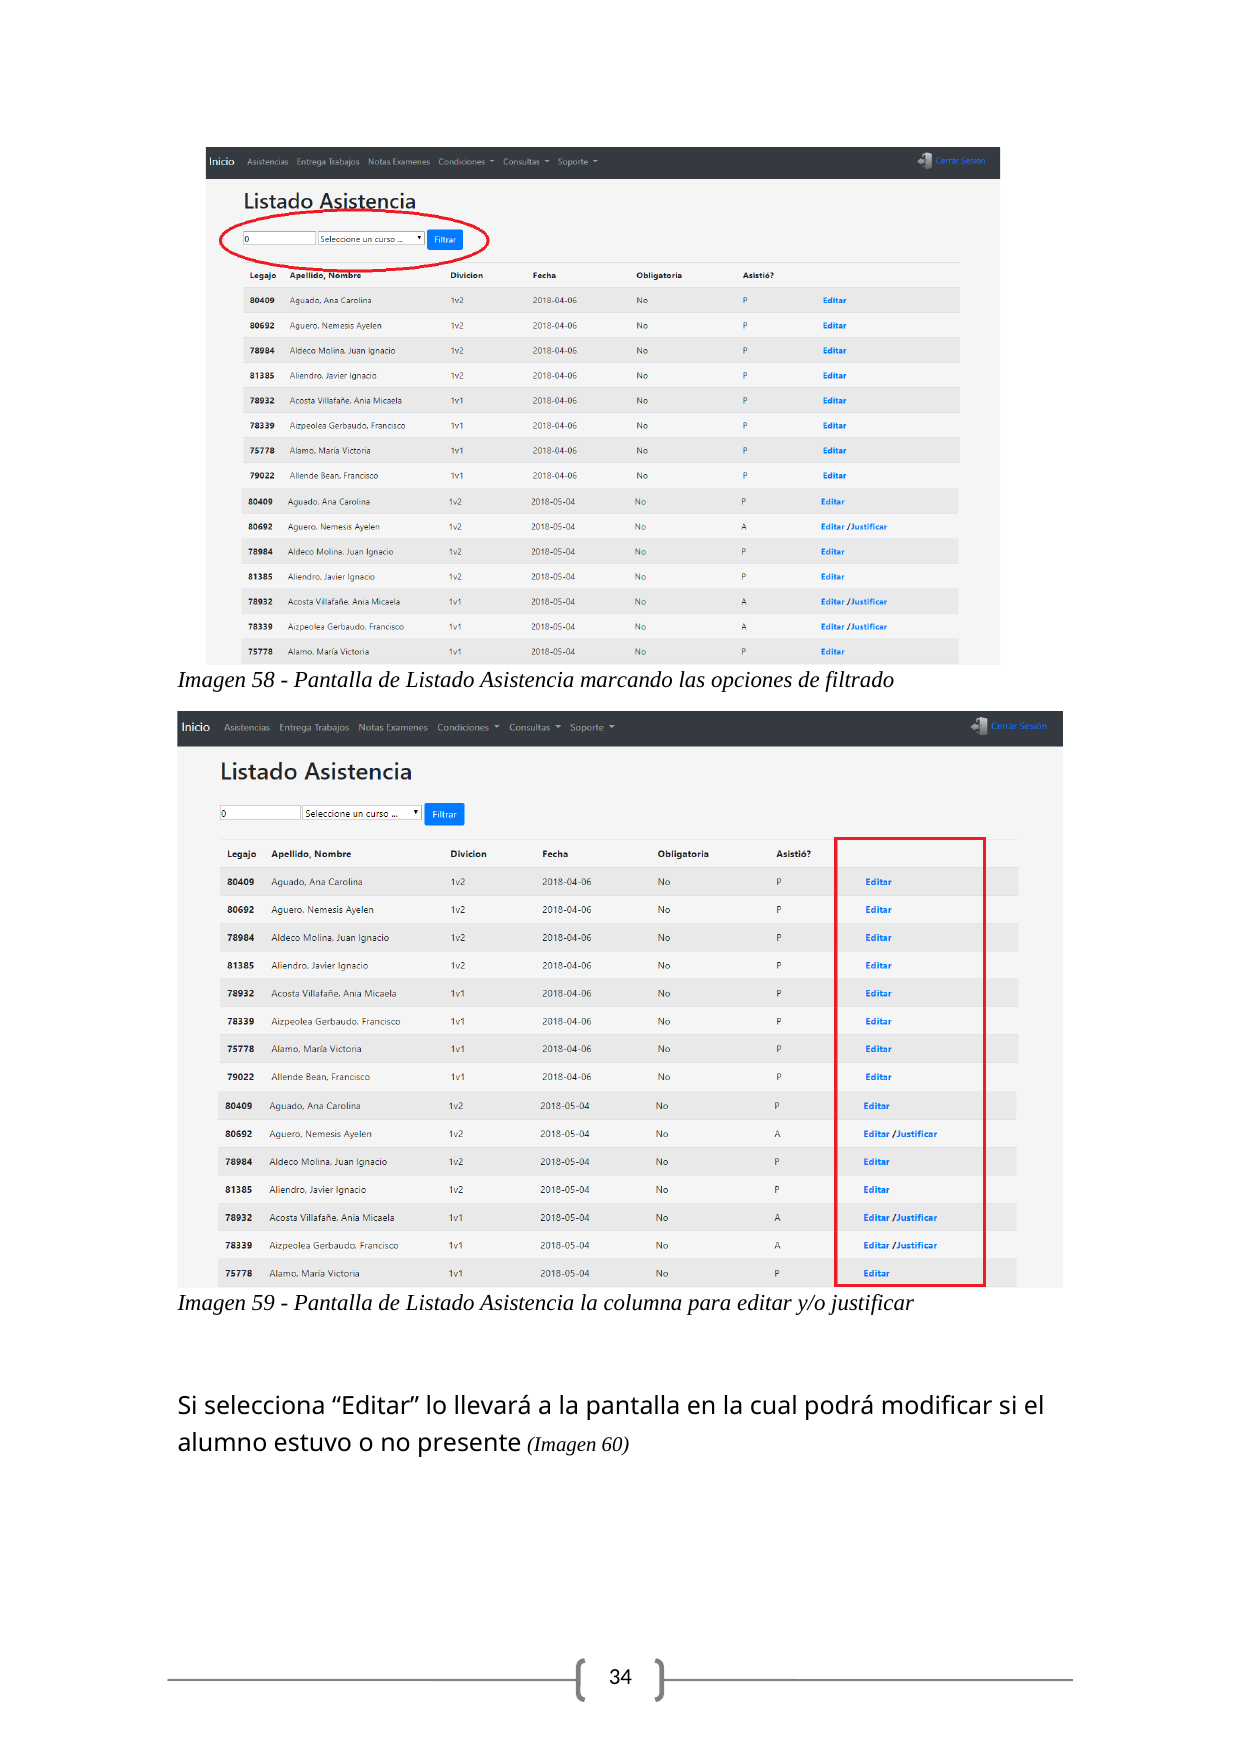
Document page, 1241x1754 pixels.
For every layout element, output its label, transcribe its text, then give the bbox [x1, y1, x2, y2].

text Imagen 59 - Pantalla de Listado Asistencia la columna para editar y/o justificar [177, 1288, 1063, 1316]
picture [177, 711, 1063, 1288]
text Si selecciona “Editar” lo llevará a la pantalla en la cual podrá modificar si el alumno estuvo o no presente (Imagen 60) [177, 1388, 1063, 1459]
picture [205, 147, 1001, 665]
